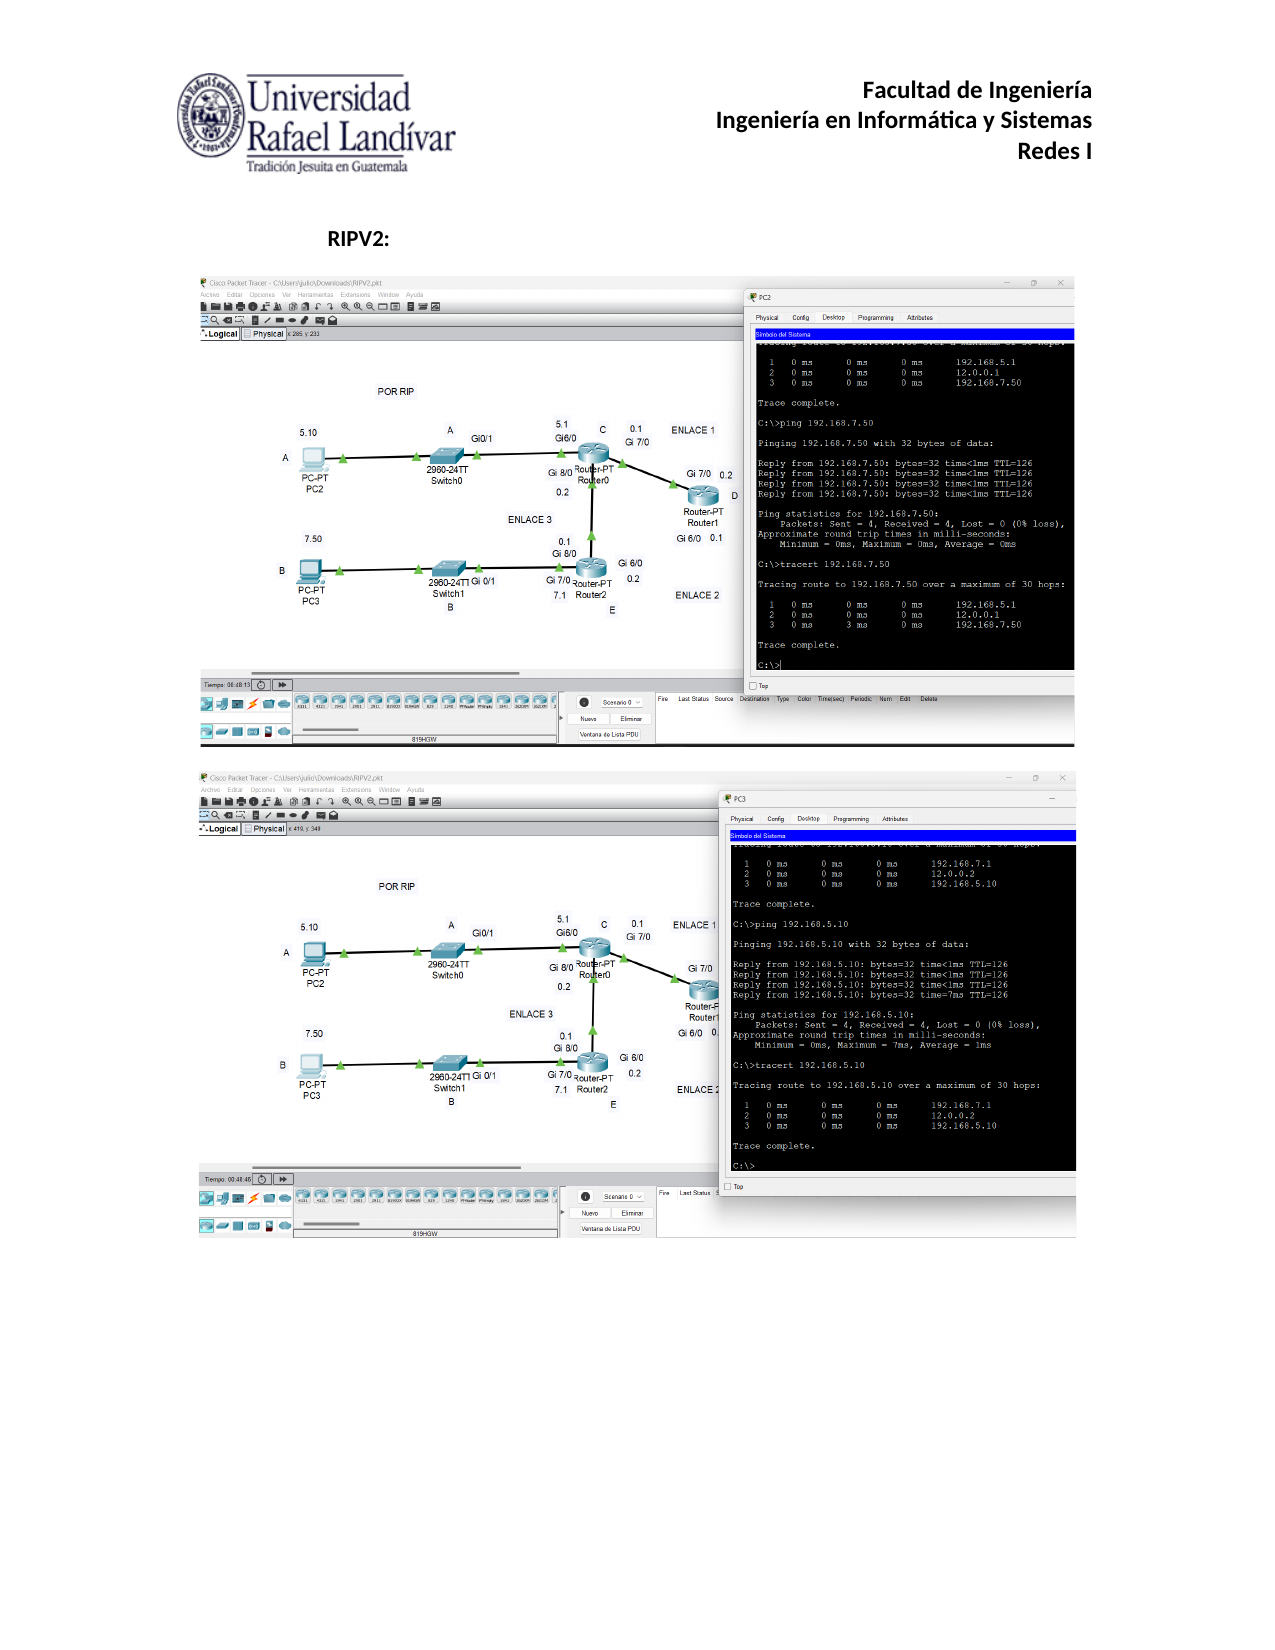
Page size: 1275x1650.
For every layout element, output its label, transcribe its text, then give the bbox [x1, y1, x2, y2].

picture [177, 73, 456, 174]
list RIPV2: [327, 224, 1098, 252]
picture [200, 276, 1075, 747]
picture [198, 771, 1077, 1238]
